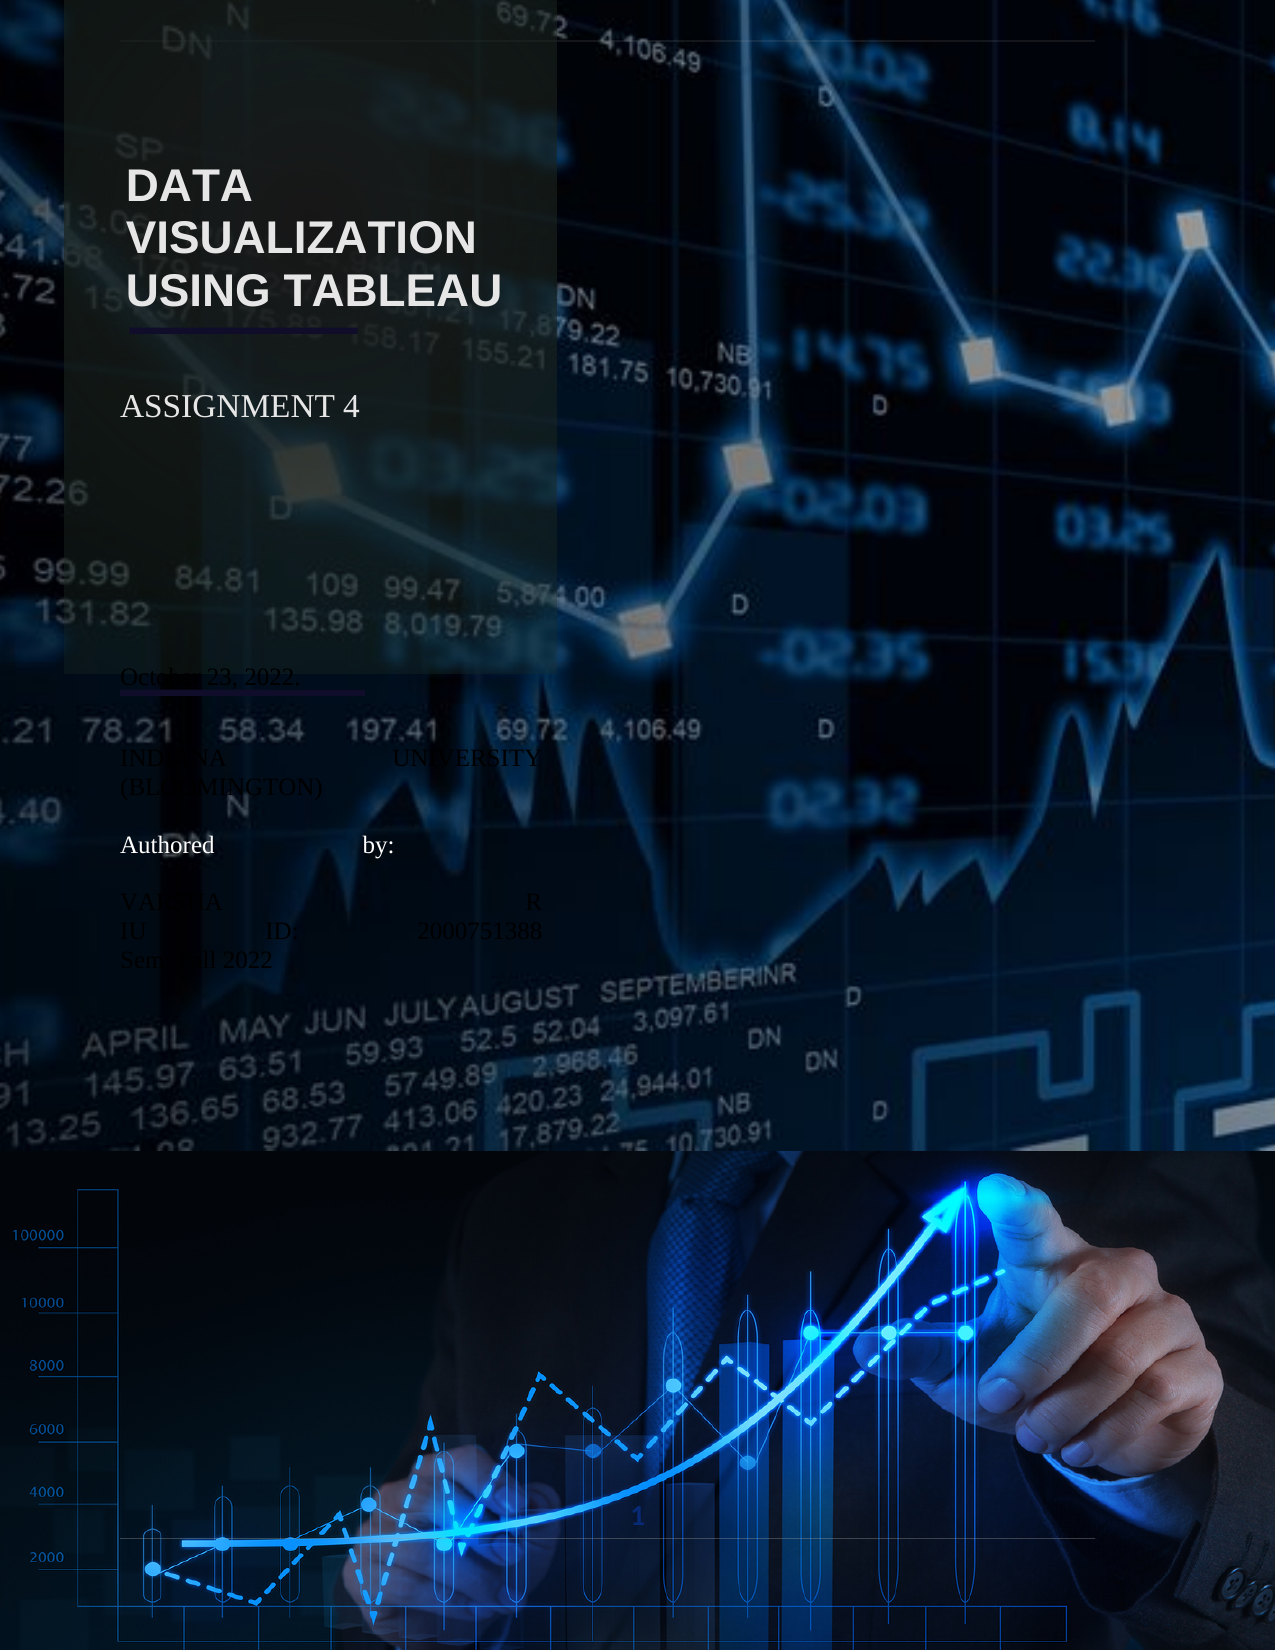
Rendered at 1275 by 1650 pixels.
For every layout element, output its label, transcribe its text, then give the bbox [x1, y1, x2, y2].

picture [0, 0, 1275, 1650]
table_header [120, 151, 872, 357]
table_cell Authored by: [120, 662, 872, 985]
table_cell ASSIGNMENT 4 [120, 357, 872, 662]
